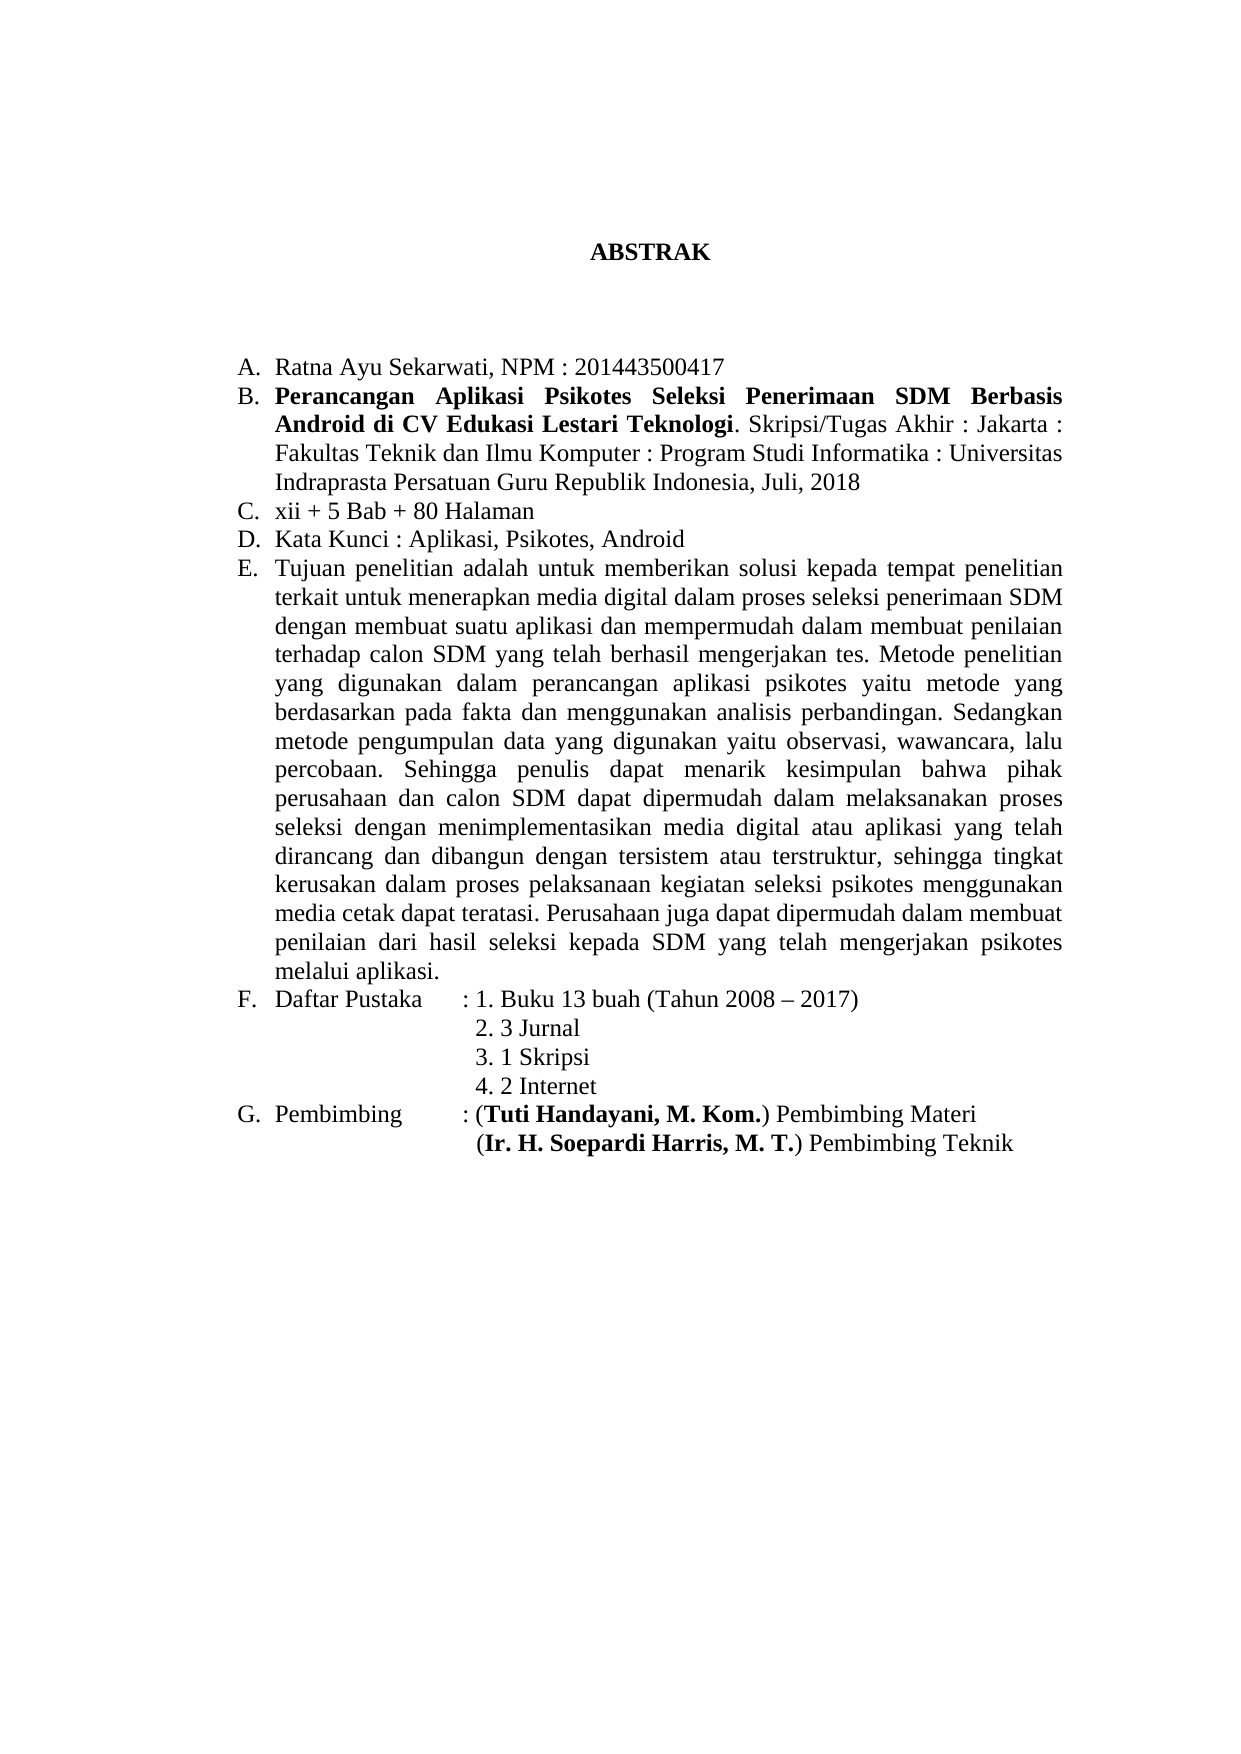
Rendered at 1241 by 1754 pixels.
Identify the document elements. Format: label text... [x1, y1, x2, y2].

list 2. 3 Jurnal [475, 1013, 1063, 1042]
list (Ir. H. Soepardi Harris, M. T.) Pembimbing Teknik [476, 1128, 1063, 1157]
list Ratna Ayu Sekarwati, NPM : 201443500417 [237, 352, 1063, 381]
list Kata Kunci : Aplikasi, Psikotes, Android [237, 524, 1063, 553]
list Tujuan penelitian adalah untuk memberikan solusi kepada tempat penelitian terkait untuk menerapkan media digital dalam proses seleksi penerimaan SDM dengan membuat suatu aplikasi dan mempermudah dalam membuat penilaian terhadap calon SDM yang telah berhasil mengerjakan tes. Metode penelitian yang digunakan dalam perancangan aplikasi psikotes yaitu metode yang berdasarkan pada fakta dan menggunakan analisis perbandingan. Sedangkan metode pengumpulan data yang digunakan yaitu observasi, wawancara, lalu percobaan. Sehingga penulis dapat menarik kesimpulan bahwa pihak perusahaan dan calon SDM dapat dipermudah dalam melaksanakan proses seleksi dengan menimplementasikan media digital atau aplikasi yang telah dirancang dan dibangun dengan tersistem atau terstruktur, sehingga tingkat kerusakan dalam proses pelaksanaan kegiatan seleksi psikotes menggunakan media cetak dapat teratasi. Perusahaan juga dapat dipermudah dalam membuat penilaian dari hasil seleksi kepada SDM yang telah mengerjakan psikotes melalui aplikasi. [237, 553, 1063, 984]
list Daftar Pustaka : 1. Buku 13 buah (Tahun 2008 – 2017) [237, 984, 1063, 1013]
list Perancangan Aplikasi Psikotes Seleksi Penerimaan SDM Berbasis Android di CV Edukasi Lestari Teknologi. Skripsi/Tugas Akhir : Jakarta : Fakultas Teknik dan Ilmu Komputer : Program Studi Informatika : Universitas Indraprasta Persatuan Guru Republik Indonesia, Juli, 2018 [237, 381, 1063, 496]
list Pembimbing : (Tuti Handayani, M. Kom.) Pembimbing Materi [237, 1099, 1063, 1128]
text ABSTRAK [237, 237, 1063, 266]
list 4. 2 Internet [475, 1071, 1063, 1099]
list xii + 5 Bab + 80 Halaman [237, 496, 1063, 524]
list 3. 1 Skripsi [475, 1042, 1063, 1071]
